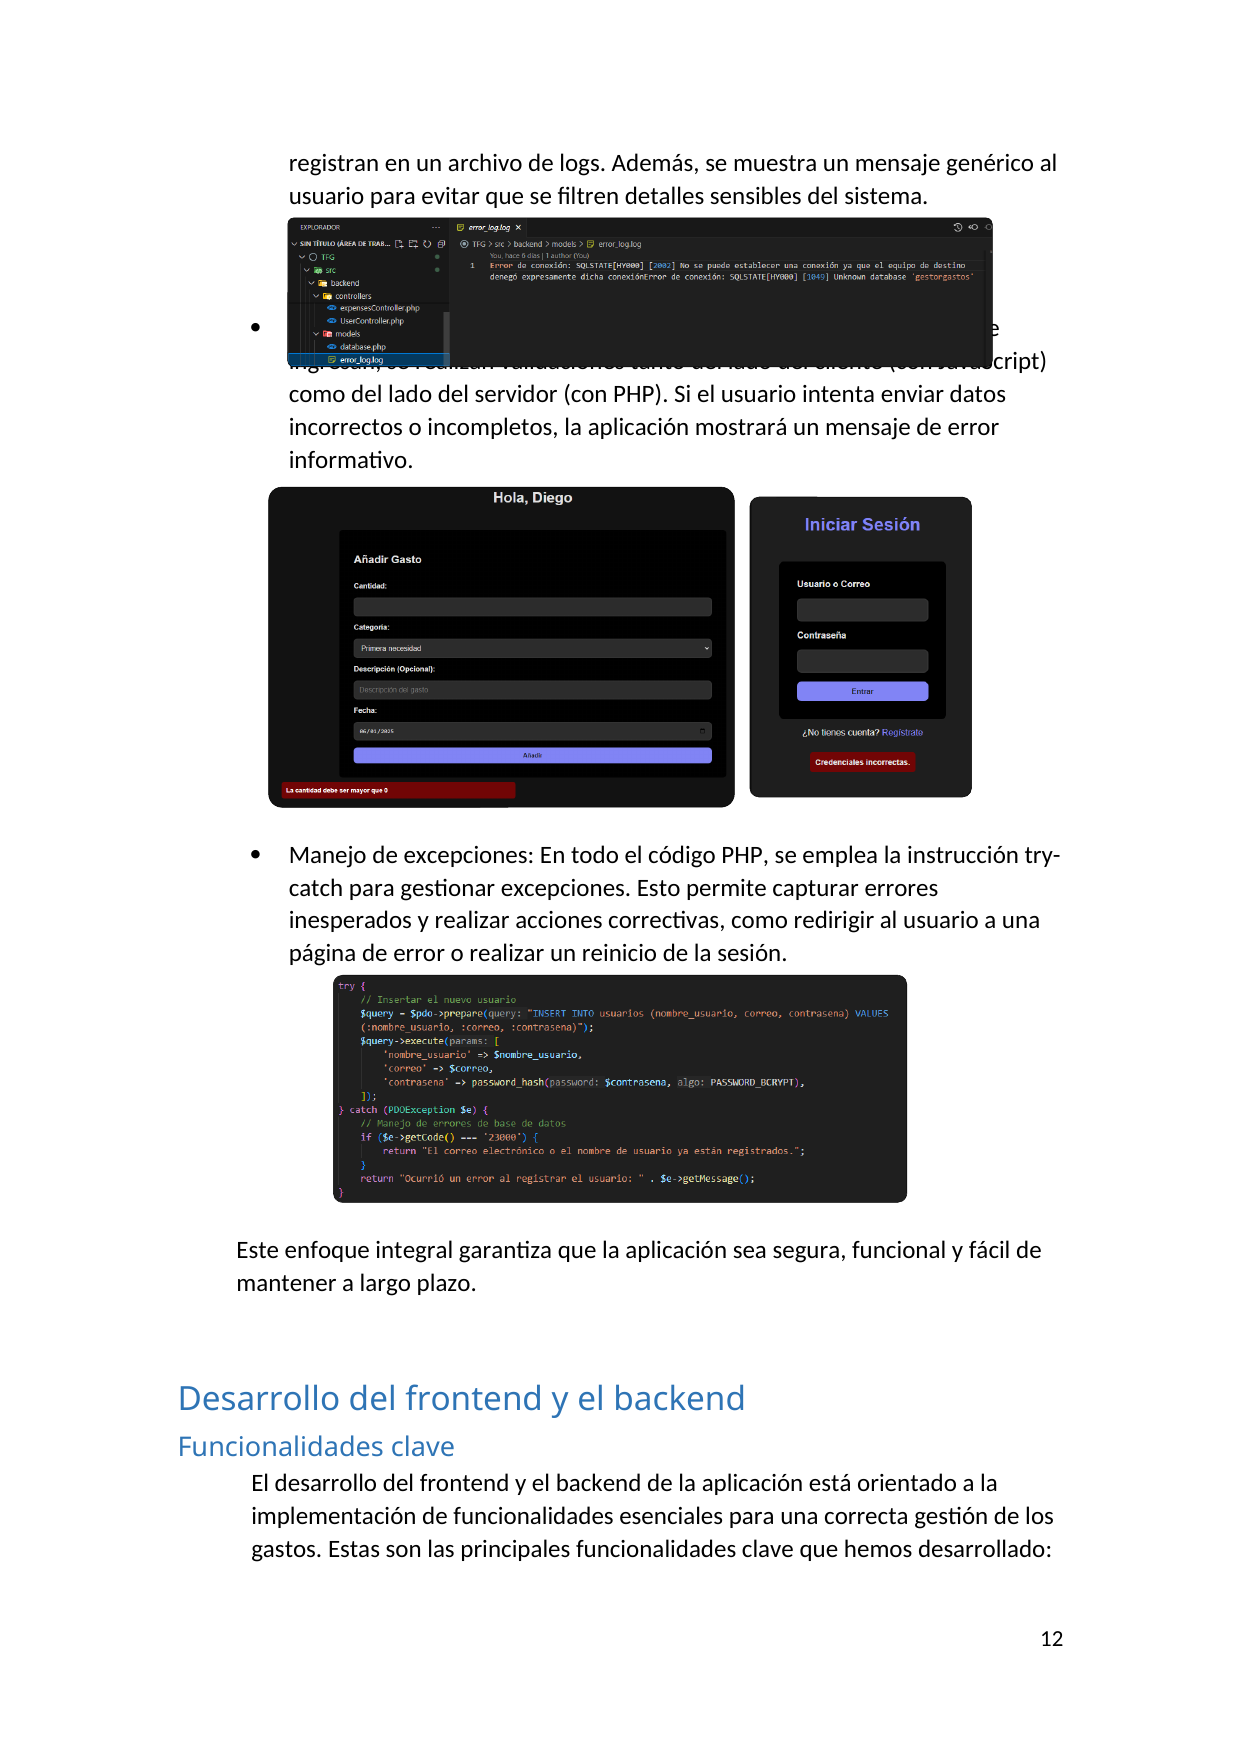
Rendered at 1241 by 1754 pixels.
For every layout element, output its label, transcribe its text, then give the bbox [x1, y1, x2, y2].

list Errores de validación: Para garantizar la integridad de los datos que se ingresan, se realizan validaciones tanto del lado del cliente (con JavaScript) como del lado del servidor (con PHP). Si el usuario intenta enviar datos incorrectos o incompletos, la aplicación mostrará un mensaje de error informativo. [251, 312, 1063, 474]
picture [288, 219, 992, 366]
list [251, 148, 1063, 211]
text El desarrollo del frontend y el backend de la aplicación está orientado a la implementación de funcionalidades esenciales para una correcta gestión de los gastos. Estas son las principales funcionalidades clave que hemos desarrollado: [251, 1468, 1063, 1564]
picture [751, 498, 971, 796]
picture [334, 976, 906, 1202]
subtitle Desarrollo del frontend y el backend [177, 1375, 1063, 1420]
subtitle Funcionalidades clave [177, 1428, 1063, 1465]
picture [269, 488, 734, 807]
text Este enfoque integral garantiza que la aplicación sea segura, funcional y fácil de mantener a largo plazo. [236, 1234, 1063, 1298]
list Manejo de excepciones: En todo el código PHP, se emplea la instrucción try-catch para gestionar excepciones. Esto permite capturar errores inesperados y realizar acciones correctivas, como redirigir al usuario a una página de error o realizar un reinicio de la sesión. [251, 839, 1063, 968]
